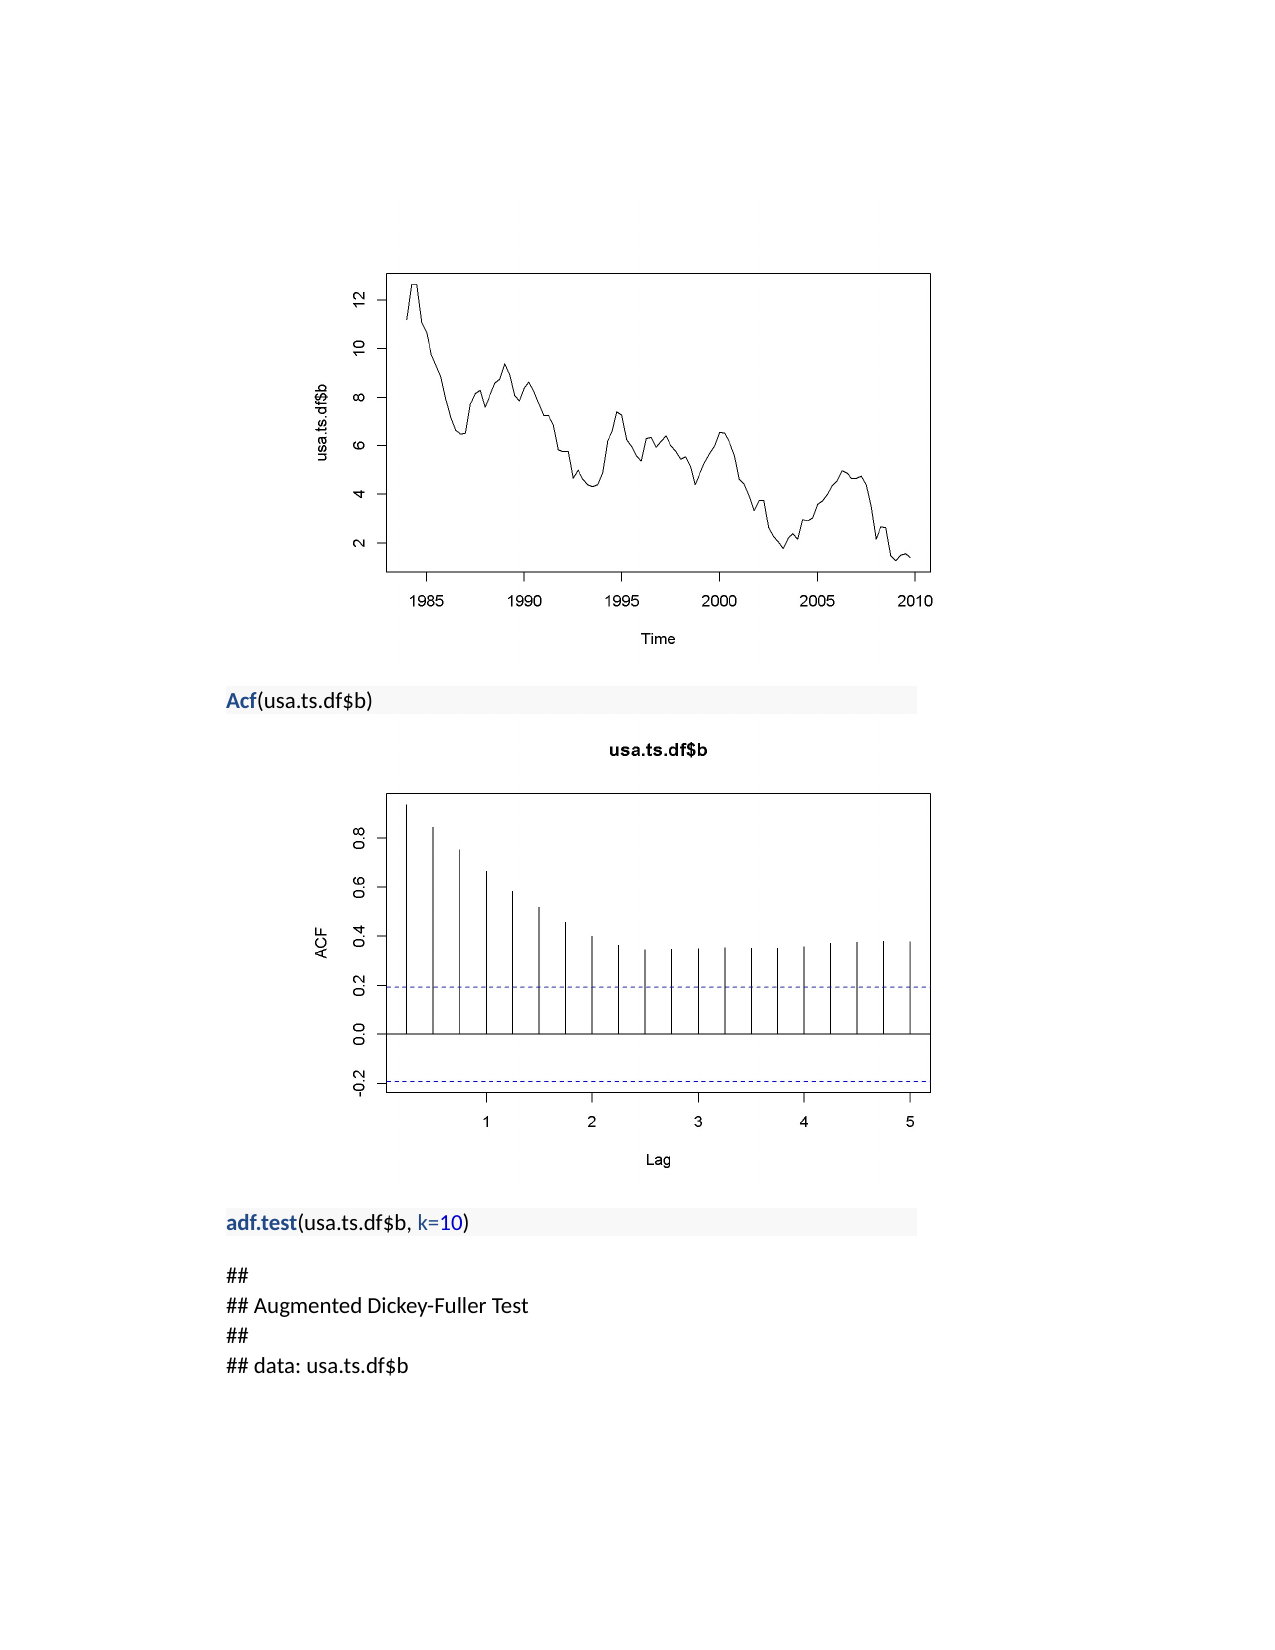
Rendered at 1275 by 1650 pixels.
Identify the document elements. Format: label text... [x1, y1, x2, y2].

picture [309, 196, 970, 668]
text ## [226, 1321, 1054, 1349]
text ## [226, 1262, 1054, 1290]
text adf.test(usa.ts.df$b, k=10) [226, 1208, 917, 1236]
picture [309, 716, 970, 1189]
text Acf(usa.ts.df$b) [226, 686, 917, 714]
text ## Augmented Dickey-Fuller Test [226, 1291, 1054, 1319]
text ## data: usa.ts.df$b [226, 1351, 1054, 1379]
